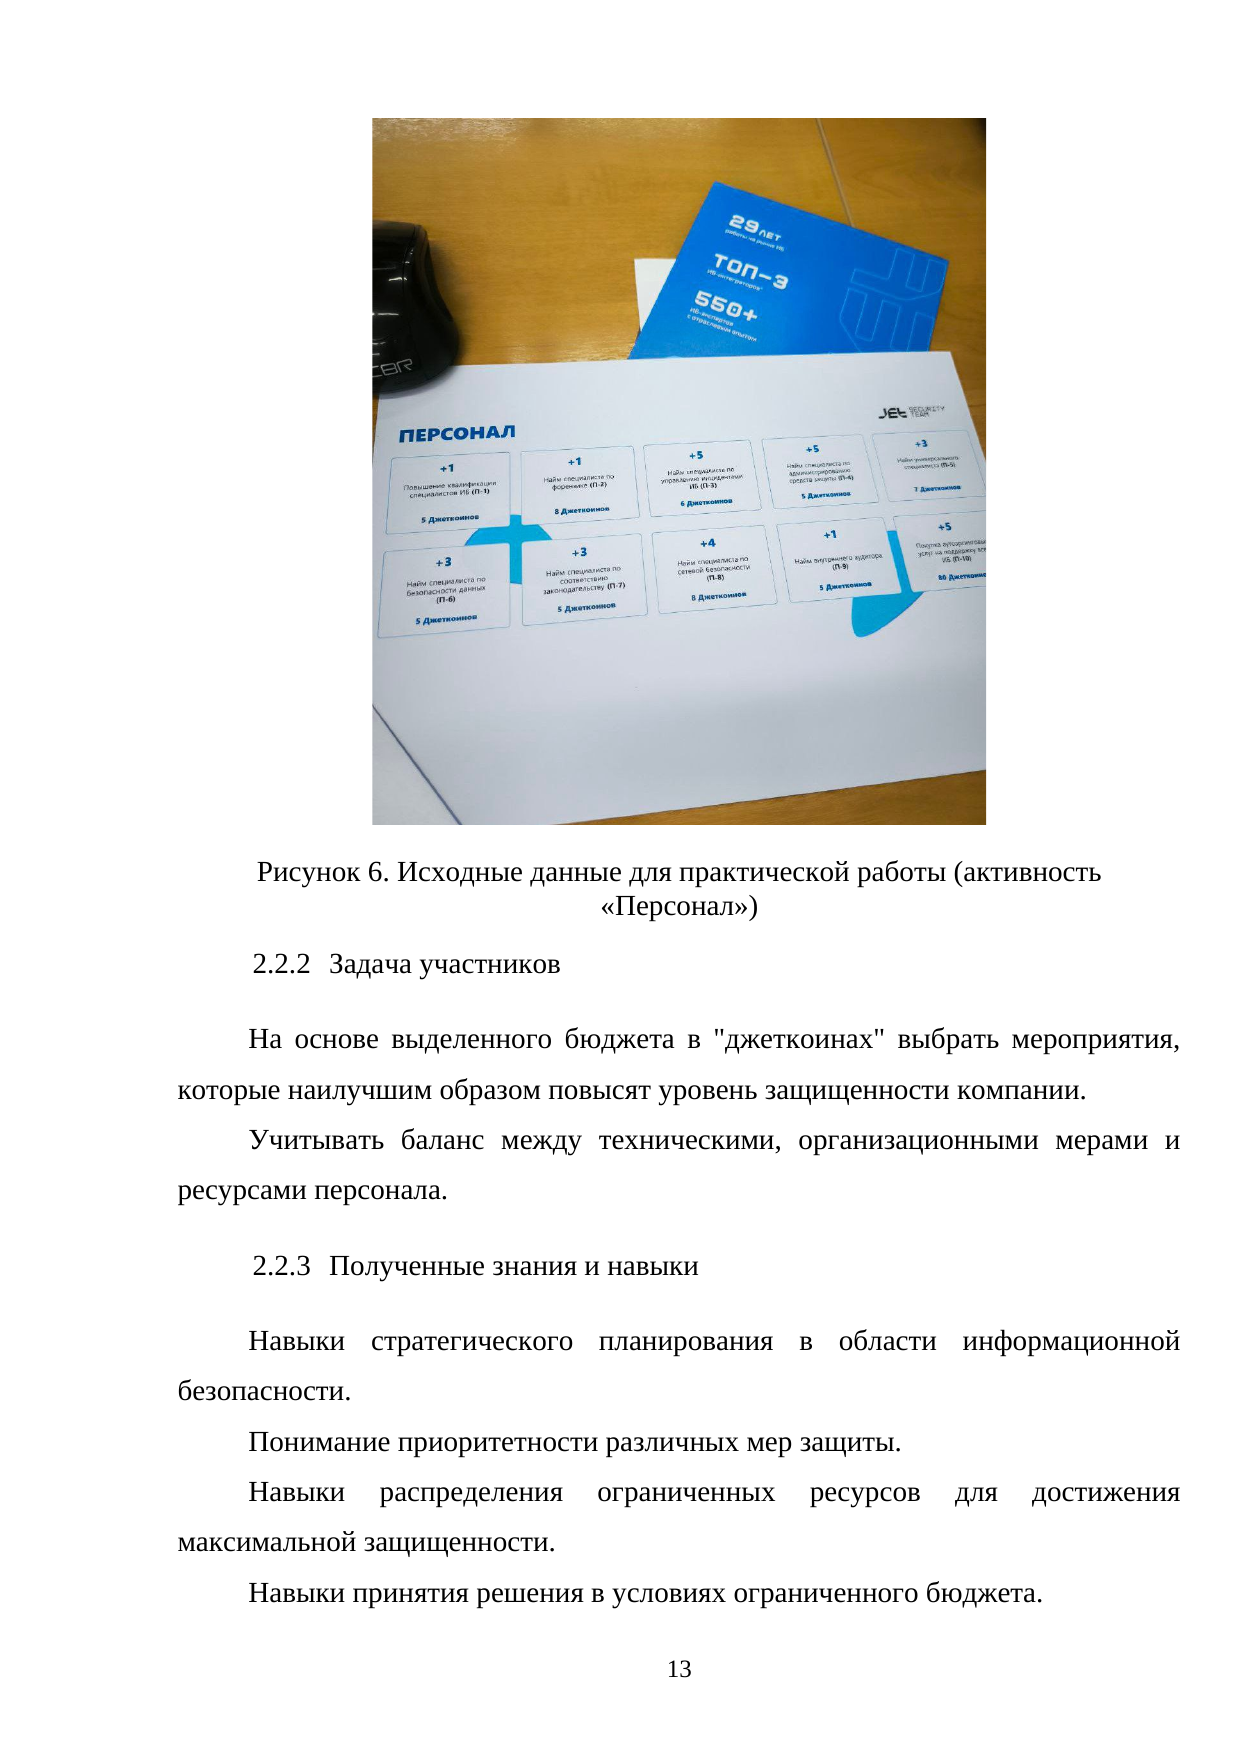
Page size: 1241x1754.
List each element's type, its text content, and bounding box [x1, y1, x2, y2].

picture [372, 118, 987, 825]
text Навыки стратегического планирования в области информационной безопасности. [177, 1323, 1181, 1407]
text Навыки распределения ограниченных ресурсов для достижения максимальной защищенности. [177, 1474, 1181, 1558]
text Понимание приоритетности различных мер защиты. [177, 1424, 1181, 1457]
text Учитывать баланс между техническими, организационными мерами и ресурсами персонала. [177, 1122, 1181, 1206]
subtitle Полученные знания и навыки [252, 1248, 1181, 1281]
subtitle Задача участников [252, 946, 1181, 980]
text Навыки принятия решения в условиях ограниченного бюджета. [177, 1575, 1181, 1608]
text На основе выделенного бюджета в "джеткоинах" выбрать мероприятия, которые наилучшим образом повысят уровень защищенности компании. [177, 1022, 1181, 1105]
